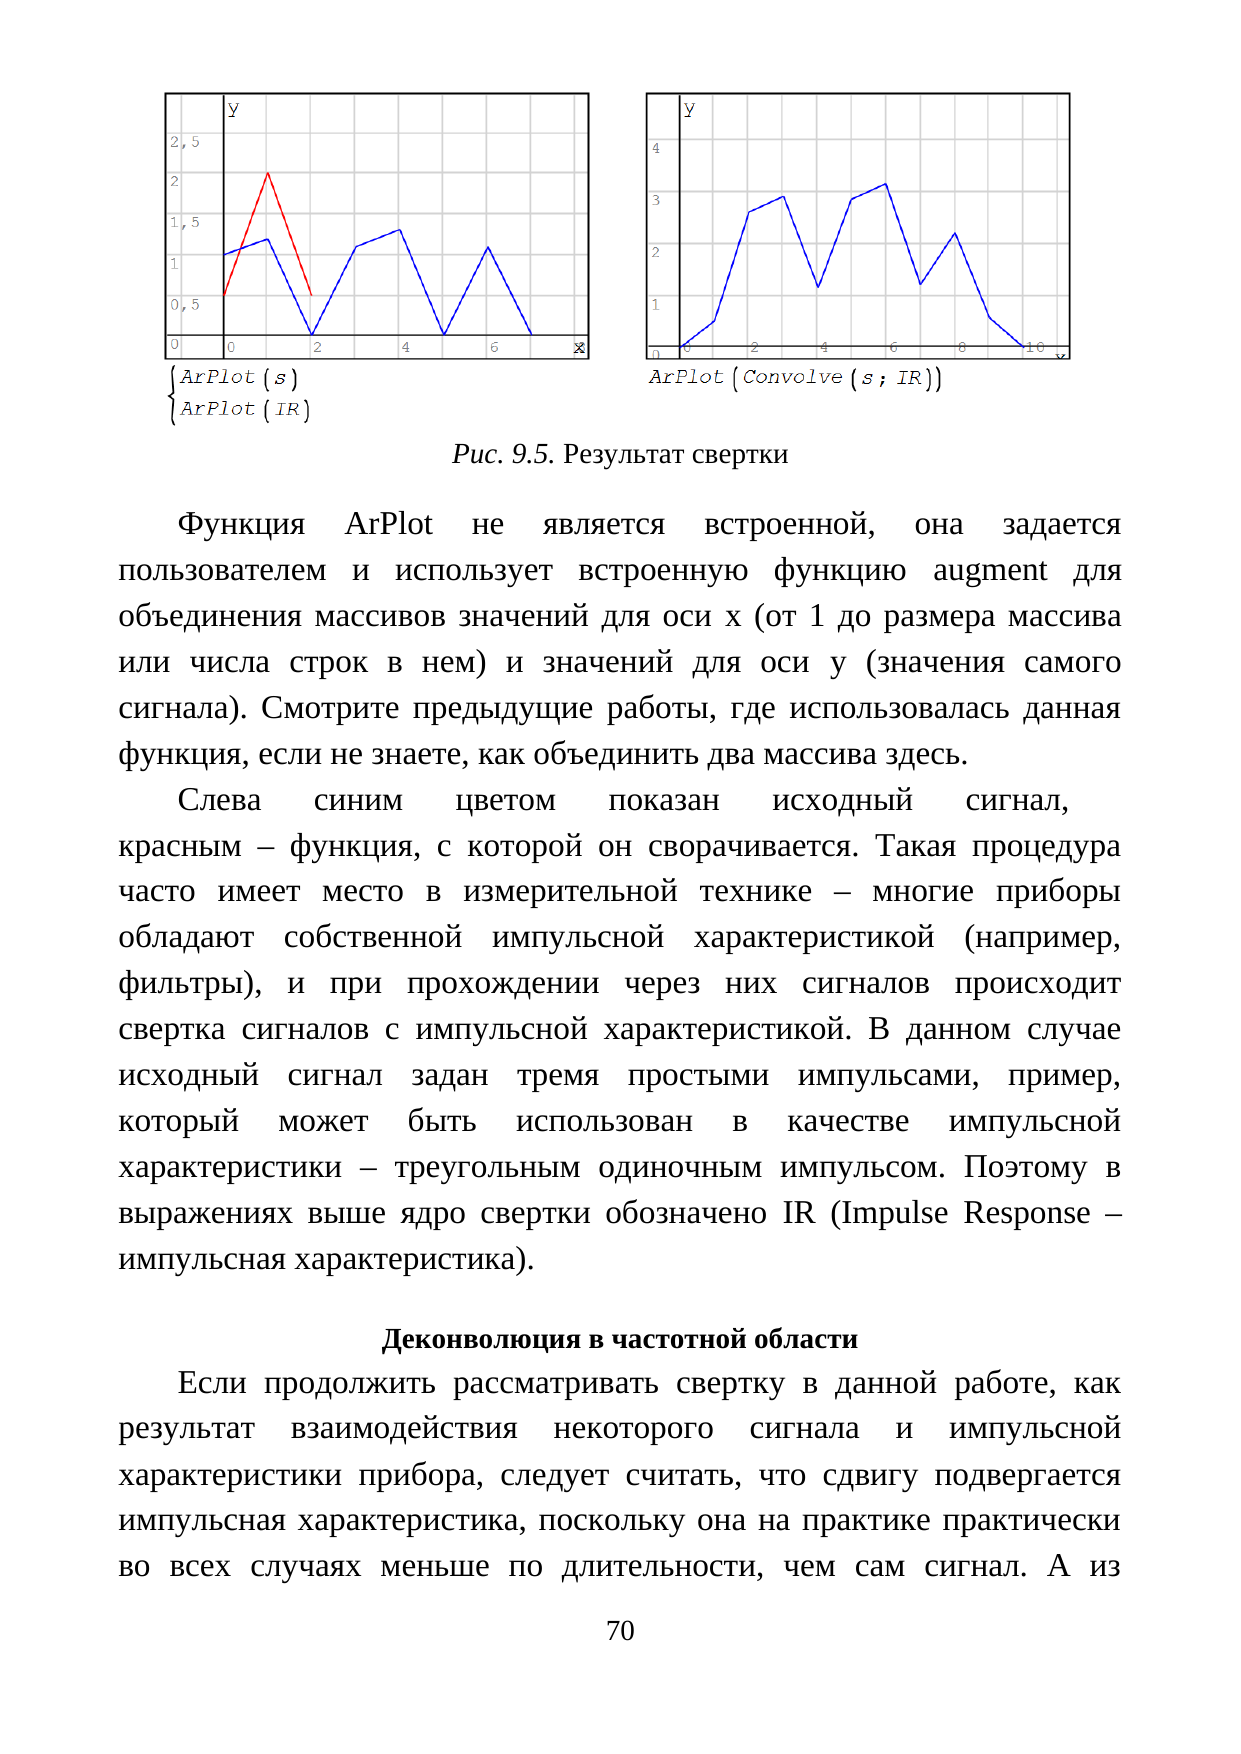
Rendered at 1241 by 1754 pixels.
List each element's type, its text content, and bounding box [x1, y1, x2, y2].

picture [160, 88, 1080, 437]
text Рис. 9.5. Результат свертки [118, 436, 1122, 470]
text Слева синим цветом показан исходный сигнал, красным – функция, с которой он сворачивается. Такая процедура часто имеет место в измерительной технике – многие приборы обладают собственной импульсной характеристикой (например, фильтры), и при прохождении через них сигналов происходит свертка сигналов с импульсной характеристикой. В данном случае исходный сигнал задан тремя простыми импульсами, пример, который может быть использован в качестве импульсной характеристики – треугольным одиночным импульсом. Поэтому в выражениях выше ядро свертки обозначено IR (Impulse Response – импульсная характеристика). [118, 779, 1122, 1277]
text Деконволюция в частотной области [118, 1322, 1122, 1355]
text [118, 1362, 1122, 1584]
text Функция ArPlot не является встроенной, она задается пользователем и использует встроенную функцию augment для объединения массивов значений для оси x (от 1 до размера массива или числа строк в нем) и значений для оси y (значения самого сигнала). Смотрите предыдущие работы, где использовалась данная функция, если не знаете, как объединить два массива здесь. [118, 503, 1122, 771]
